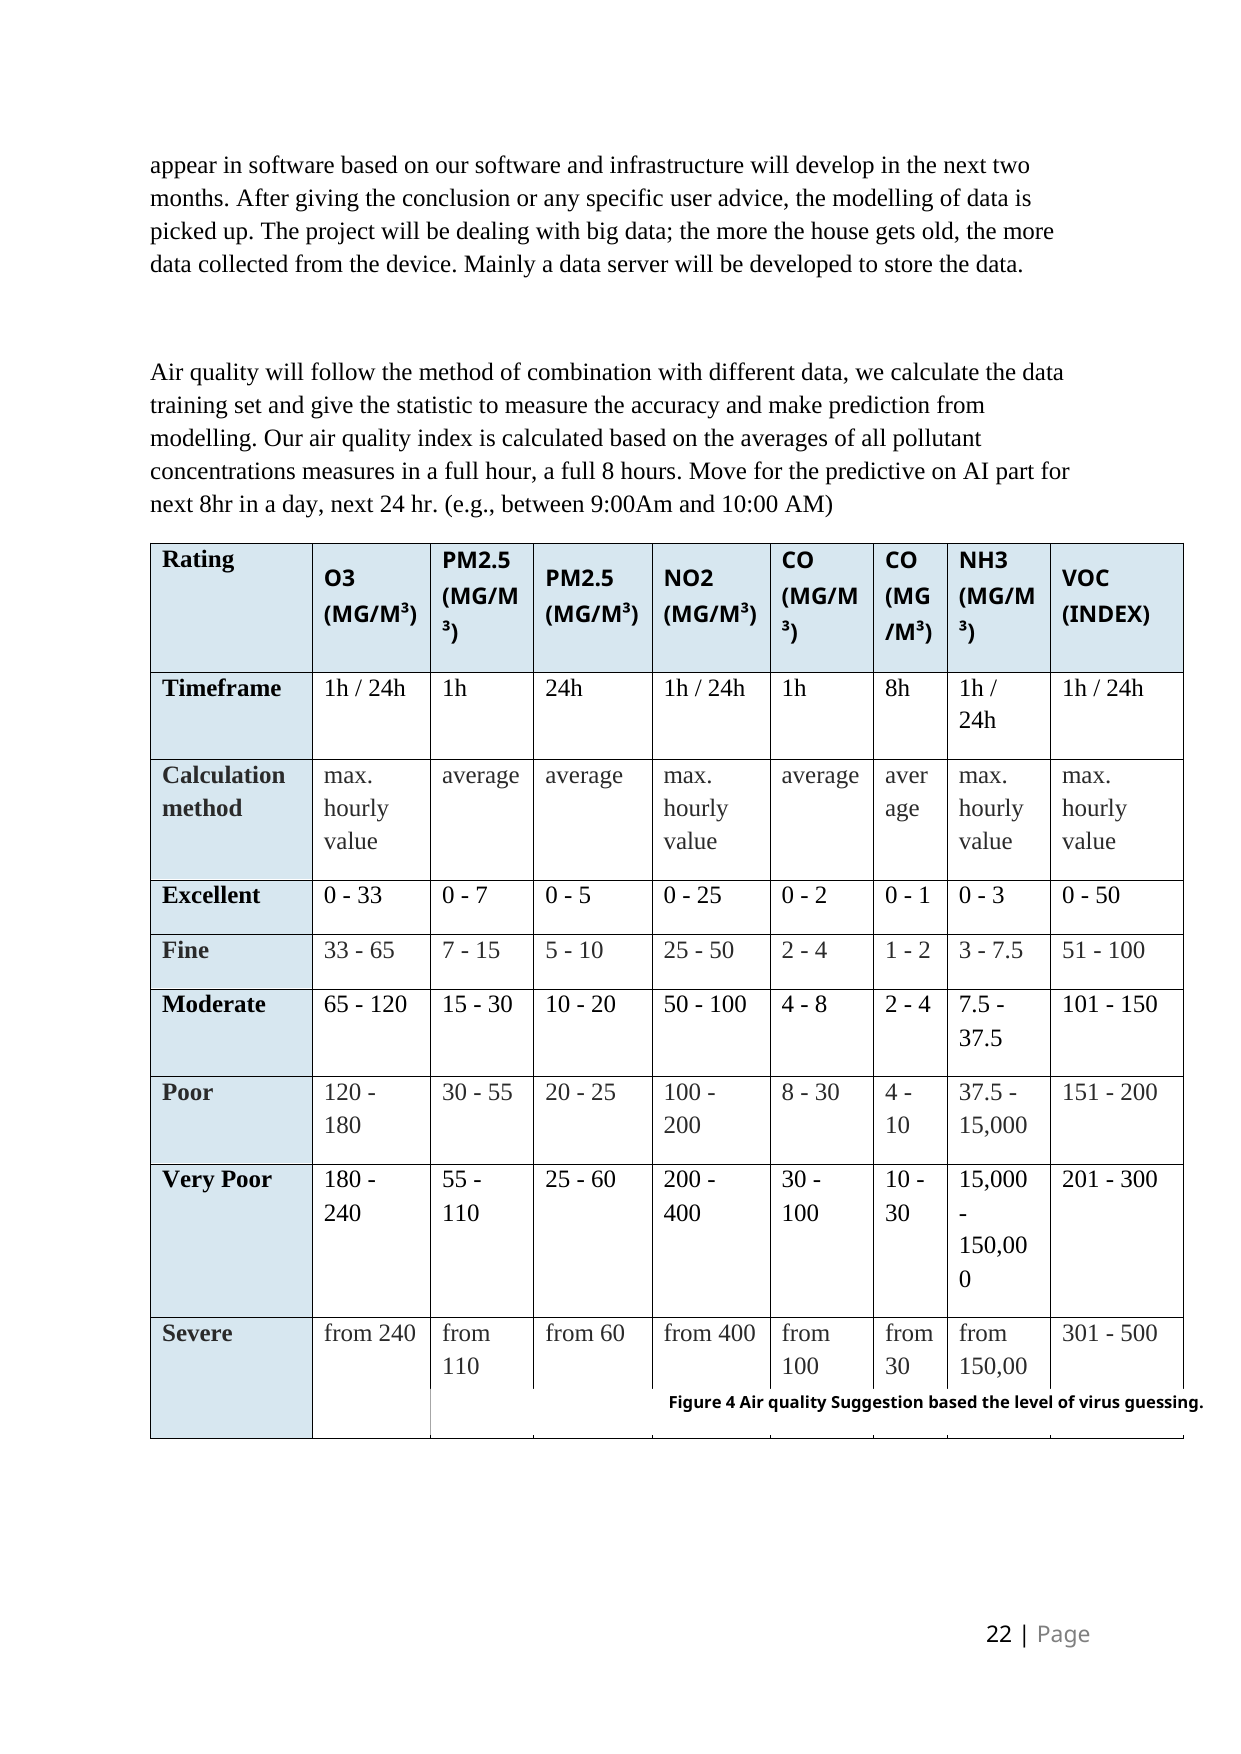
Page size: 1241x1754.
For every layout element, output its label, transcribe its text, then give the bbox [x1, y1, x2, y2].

table_cell 65 - 120 [313, 990, 430, 1076]
table_cell 4 - 10 [874, 1077, 947, 1163]
table_cell 0 - 2 [771, 881, 873, 934]
table_cell max. hourly value [653, 760, 770, 879]
table_cell 201 - 300 [1051, 1165, 1183, 1317]
table_cell 0 - 7 [431, 881, 533, 934]
table_cell Severe [151, 1318, 312, 1438]
table_cell 1h / 24h [1051, 673, 1183, 759]
table_header PM2.5 (ΜG/M³) [534, 544, 652, 672]
table_cell 50 - 100 [653, 990, 770, 1076]
table_cell 1h / 24h [948, 673, 1050, 759]
table_cell from 60 [534, 1318, 652, 1388]
table_cell 33 - 65 [313, 935, 430, 988]
table_cell average [771, 760, 873, 879]
table_cell 1 - 2 [874, 935, 947, 988]
table_cell max. hourly value [313, 760, 430, 879]
table_cell from 100 [771, 1318, 873, 1388]
table_cell 151 - 200 [1051, 1077, 1183, 1163]
table_cell 0 - 33 [313, 881, 430, 934]
table_cell 5 - 10 [534, 935, 652, 988]
table_cell 55 - 110 [431, 1165, 533, 1317]
table_cell 0 - 50 [1051, 881, 1183, 934]
table_cell average [874, 760, 947, 879]
table_cell 200 - 400 [653, 1165, 770, 1317]
table_cell 8 - 30 [771, 1077, 873, 1163]
table_cell Excellent [151, 881, 312, 934]
table_header CO (MG/M³) [771, 544, 873, 672]
table_cell average [431, 760, 533, 879]
table_cell 1h / 24h [653, 673, 770, 759]
table_cell 15,000 - 150,000 [948, 1165, 1050, 1317]
table_cell 30 - 55 [431, 1077, 533, 1163]
table_cell max. hourly value [1051, 760, 1183, 879]
table_cell 7 - 15 [431, 935, 533, 988]
table_cell Fine [151, 935, 312, 988]
table_cell 7.5 - 37.5 [948, 990, 1050, 1076]
table_cell 20 - 25 [534, 1077, 652, 1163]
table_cell max. hourly value [948, 760, 1050, 879]
table_cell 1h / 24h [313, 673, 430, 759]
table_cell 101 - 150 [1051, 990, 1183, 1076]
table_cell average [534, 760, 652, 879]
table_cell 1h [771, 673, 873, 759]
table_cell 15 - 30 [431, 990, 533, 1076]
table_cell 10 - 20 [534, 990, 652, 1076]
table_header Rating [151, 544, 312, 672]
table_cell 2 - 4 [771, 935, 873, 988]
table_cell from 400 [653, 1318, 770, 1388]
table_cell 8h [874, 673, 947, 759]
table_cell 25 - 60 [534, 1165, 652, 1317]
table_cell Moderate [151, 990, 312, 1076]
table_cell from 150,000 [948, 1318, 1050, 1388]
table_cell 0 - 25 [653, 881, 770, 934]
table_header PM2.5 (ΜG/M³) [431, 544, 533, 672]
table_cell 24h [534, 673, 652, 759]
table_cell 37.5 - 15,000 [948, 1077, 1050, 1163]
table_cell Timeframe [151, 673, 312, 759]
table_cell 180 - 240 [313, 1165, 430, 1317]
text Air quality will follow the method of combination with different data, we calculate the data training set and give the statistic to measure the accuracy and make prediction from modelling. Our air quality index is calculated based on the averages of all pollutant concentrations measures in a full hour, a full 8 hours. Move for the predictive on AI part for next 8hr in a day, next 24 hr. (e.g., between 9:00Am and 10:00 AM) [150, 357, 1090, 518]
table_cell 1h [431, 673, 533, 759]
table_cell 10 - 30 [874, 1165, 947, 1317]
table_cell 30 - 100 [771, 1165, 873, 1317]
table_cell from 110 [431, 1318, 533, 1388]
table_cell 0 - 3 [948, 881, 1050, 934]
table_cell 3 - 7.5 [948, 935, 1050, 988]
table_cell from 30 [874, 1318, 947, 1388]
table_cell 0 - 5 [534, 881, 652, 934]
table_cell 120 - 180 [313, 1077, 430, 1163]
table_cell Poor [151, 1077, 312, 1163]
table_header CO (MG/M³) [874, 544, 947, 672]
table_header NH3 (ΜG/M³) [948, 544, 1050, 672]
table_cell Very Poor [151, 1165, 312, 1317]
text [150, 150, 1090, 278]
table_cell 100 - 200 [653, 1077, 770, 1163]
table_cell 301 - 500 [1051, 1318, 1183, 1388]
table_header O3 (ΜG/M³) [313, 544, 430, 672]
table_cell 4 - 8 [771, 990, 873, 1076]
table_cell 0 - 1 [874, 881, 947, 934]
table_cell 2 - 4 [874, 990, 947, 1076]
table_cell from 240 [313, 1318, 430, 1438]
table_cell 51 - 100 [1051, 935, 1183, 988]
table_cell 25 - 50 [653, 935, 770, 988]
table_header NO2 (ΜG/M³) [653, 544, 770, 672]
table_cell Calculation method [151, 760, 312, 879]
table_header VOC (INDEX) [1051, 544, 1183, 672]
